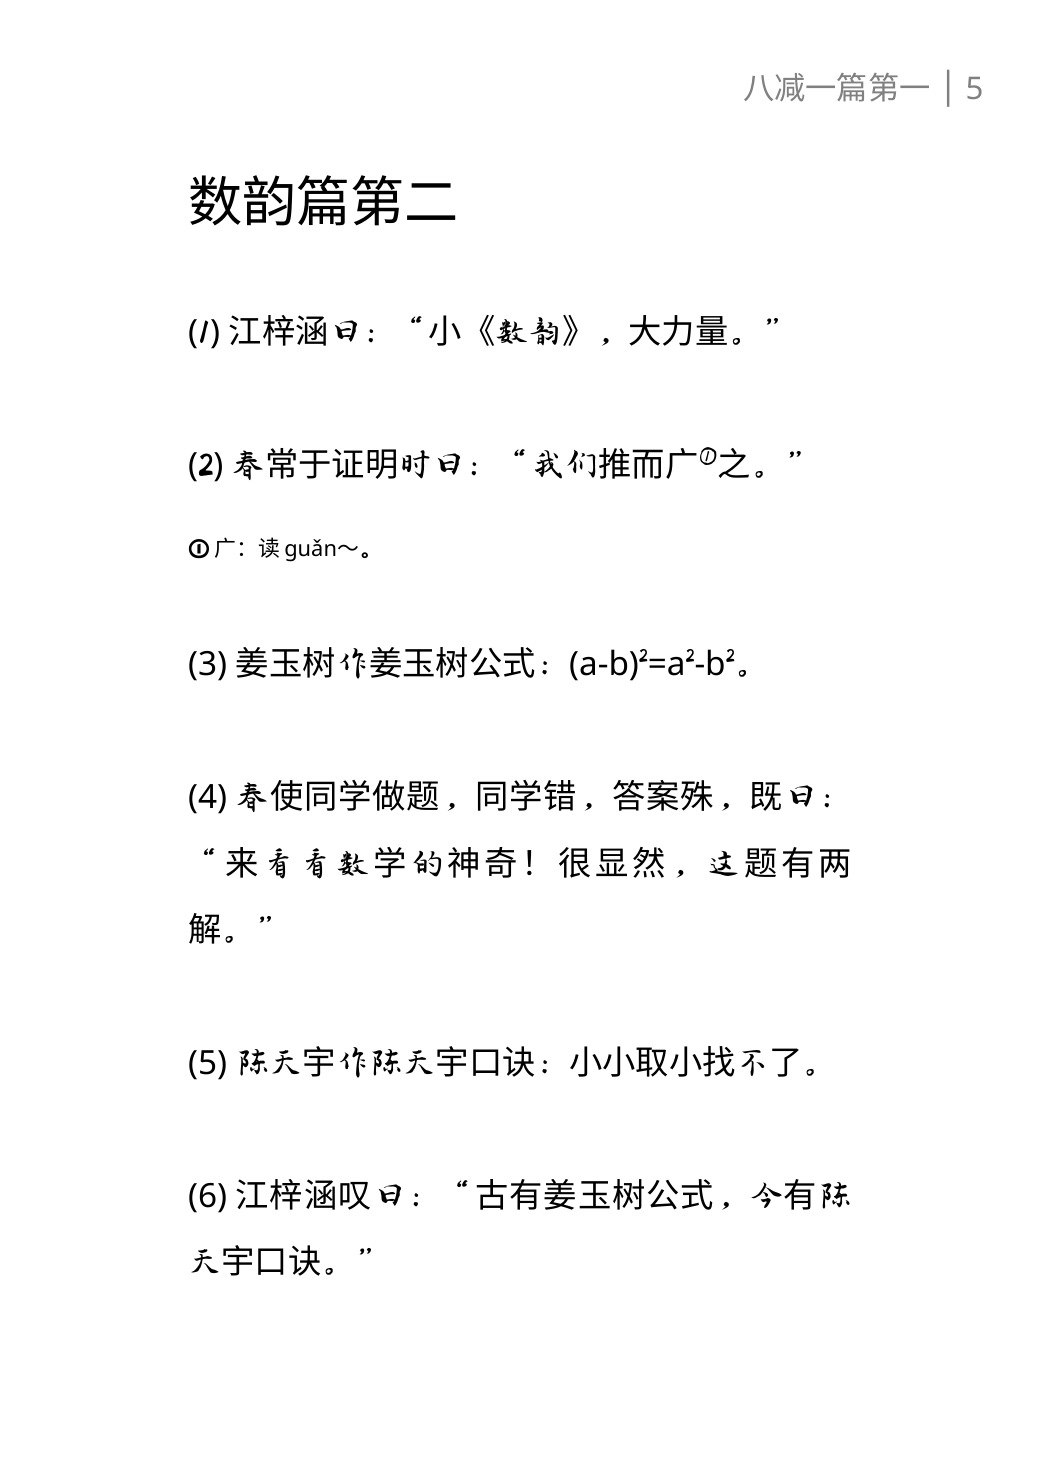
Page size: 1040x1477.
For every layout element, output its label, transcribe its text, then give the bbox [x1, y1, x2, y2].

list 江梓涵曰：“小《数韵》，大力量。” [188, 299, 852, 366]
list 江梓涵叹曰：“古有姜玉树公式，今有陈天宇口诀。” [188, 1163, 852, 1296]
text 数韵篇第二 [188, 166, 852, 233]
list 春使同学做题，同学错，答案殊，既曰：“来看看数学的神奇！很显然，这题有两解。” [188, 764, 852, 964]
list 陈天宇作陈天宇口诀：小小取小找不了。 [188, 1030, 852, 1097]
text ①广：读guǎn～。 [188, 532, 852, 565]
list 春常于证明时曰：“我们推而广①之。” [188, 432, 852, 499]
list 姜玉树作姜玉树公式：(a-b)2=a2-b2。 [188, 632, 852, 698]
